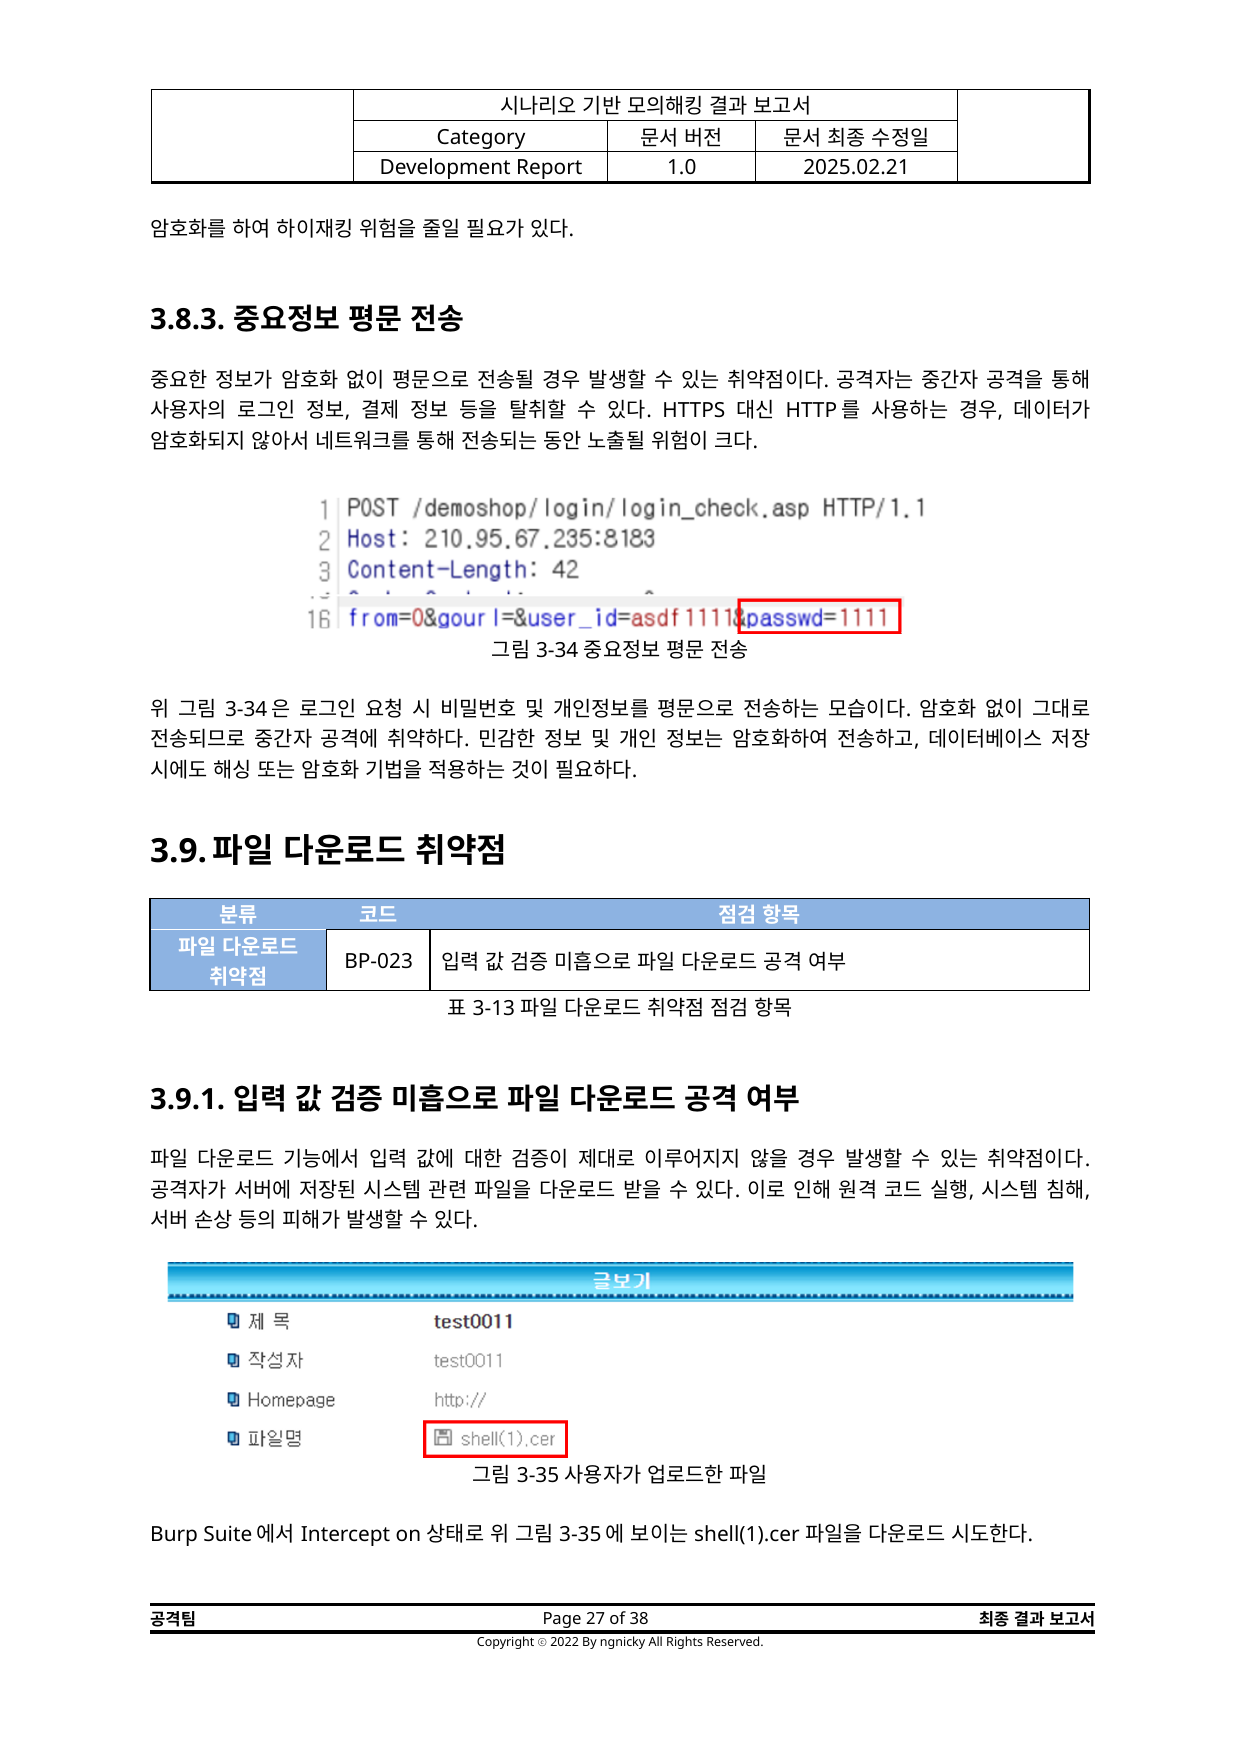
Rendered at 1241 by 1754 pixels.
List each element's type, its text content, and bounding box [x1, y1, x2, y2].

picture [167, 1269, 1074, 1459]
subtitle 중요정보 평문 전송 [150, 296, 1090, 338]
picture [303, 482, 938, 634]
picture [167, 1262, 1074, 1266]
table_cell 입력 값 검증 미흡으로 파일 다운로드 공격 여부 [431, 930, 1089, 990]
table_header 분류 [151, 899, 327, 929]
text 중요한 정보가 암호화 없이 평문으로 전송될 경우 발생할 수 있는 취약점이다. 공격자는 중간자 공격을 통해 사용자의 로그인 정보, 결제 정보 등을 탈취할 수 있다. HTTPS 대신 HTTP를 사용하는 경우, 데이터가 암호화되지 않아서 네트워크를 통해 전송되는 동안 노출될 위험이 크다. [150, 363, 1090, 454]
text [150, 212, 1090, 242]
table_cell BP-023 [327, 930, 429, 990]
subtitle 파일 다운로드 취약점 [150, 824, 1090, 873]
text 파일 다운로드 기능에서 입력 값에 대한 검증이 제대로 이루어지지 않을 경우 발생할 수 있는 취약점이다. 공격자가 서버에 저장된 시스템 관련 파일을 다운로드 받을 수 있다. 이로 인해 원격 코드 실행, 시스템 침해, 서버 손상 등의 피해가 발생할 수 있다. [150, 1143, 1090, 1233]
table_cell 파일 다운로드 취약점 [151, 930, 326, 990]
subtitle 입력 값 검증 미흡으로 파일 다운로드 공격 여부 [150, 1075, 1090, 1118]
table_header 코드 [327, 899, 430, 929]
table_header 점검 항목 [430, 899, 1089, 929]
